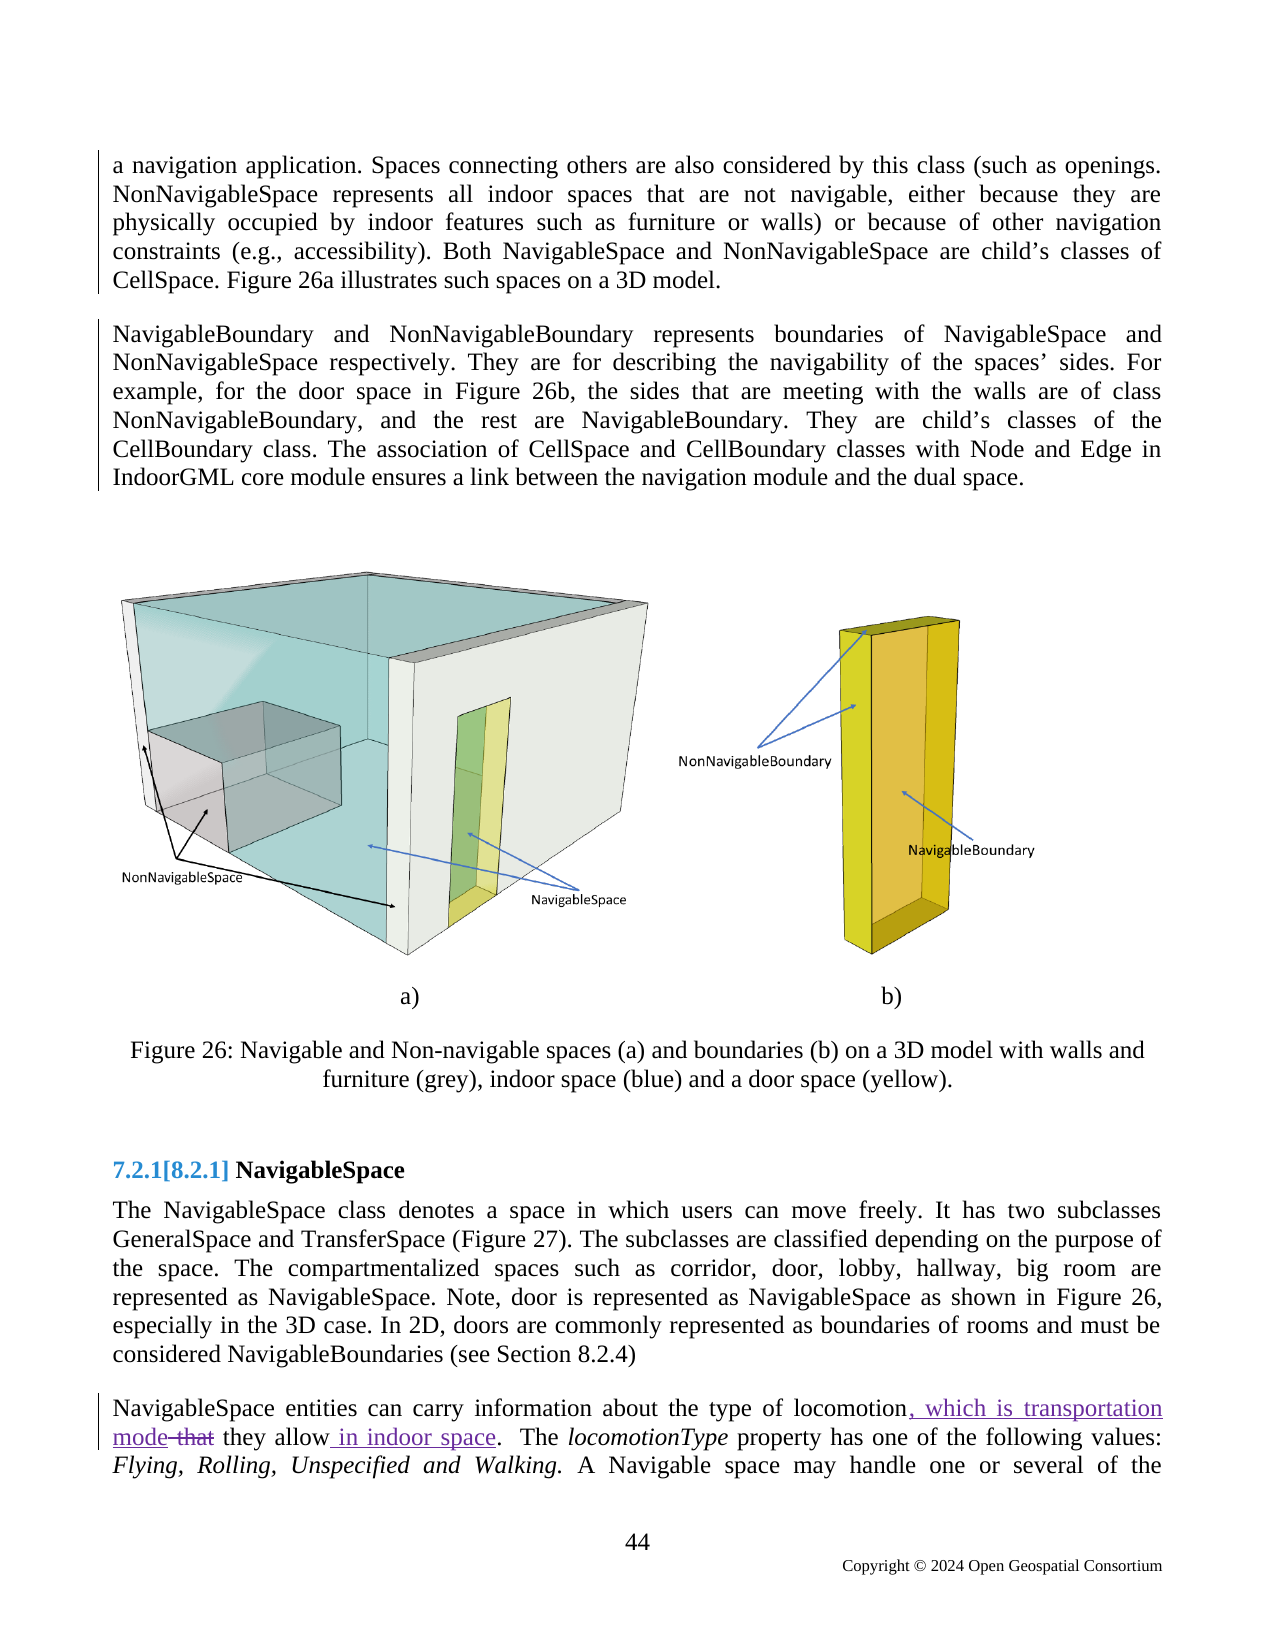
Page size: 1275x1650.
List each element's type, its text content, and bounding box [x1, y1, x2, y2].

text Figure 26: Navigable and Non-navigable spaces (a) and boundaries (b) on a 3D model with walls and furniture (grey), indoor space (blue) and a door space (yellow). [112, 1035, 1162, 1093]
subtitle NavigableSpace [112, 1159, 1162, 1183]
list b) [400, 981, 1162, 1010]
text NavigableBoundary and NonNavigableBoundary represents boundaries of NavigableSpace and NonNavigableSpace respectively. They are for describing the navigability of the spaces’ sides. For example, for the door space in Figure 26b, the sides that are meeting with the walls are of class NonNavigableBoundary, and the rest are NavigableBoundary. They are child’s classes of the CellBoundary class. The association of CellSpace and CellBoundary classes with Node and Edge in IndoorGML core module ensures a link between the navigation module and the dual space. [112, 319, 1162, 491]
text The NavigableSpace class denotes a space in which users can move freely. It has two subclasses GeneralSpace and TransferSpace (Figure 27). The subclasses are classified depending on the purpose of the space. The compartmentalized spaces such as corridor, door, lobby, hallway, big room are represented as NavigableSpace. Note, door is represented as NavigableSpace as shown in Figure 26, especially in the 3D case. In 2D, doors are commonly represented as boundaries of rooms and must be considered NavigableBoundaries (see Section 8.5.3) [112, 1195, 1162, 1368]
picture [668, 612, 1051, 957]
picture [112, 570, 651, 957]
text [112, 150, 1162, 294]
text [112, 1393, 1162, 1479]
